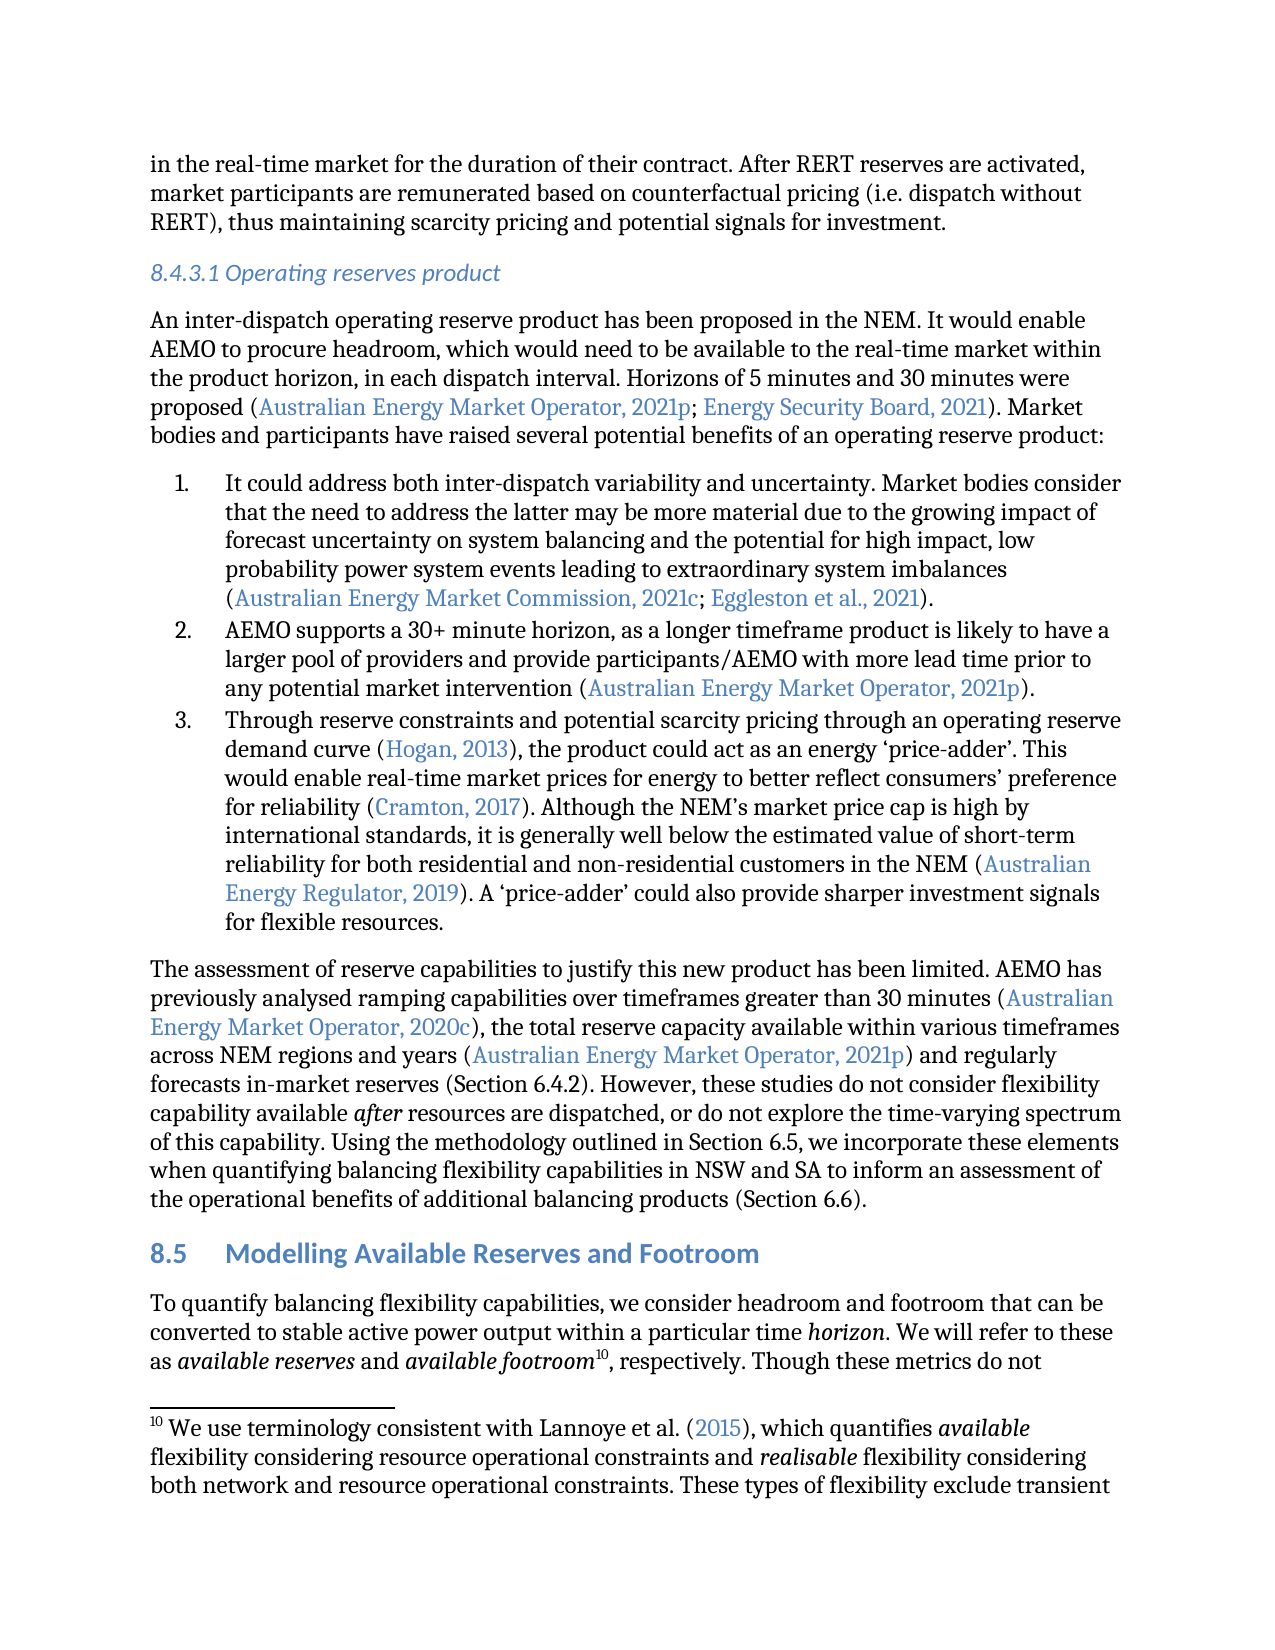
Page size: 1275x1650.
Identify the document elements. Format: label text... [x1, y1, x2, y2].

list Through reserve constraints and potential scarcity pricing through an operating reserve demand curve (Hogan, 2013), the product could act as an energy ‘price-adder’. This would enable real-time market prices for energy to better reflect consumers’ preference for reliability (Cramton, 2017). Although the NEM’s market price cap is high by international standards, it is generally well below the estimated value of short-term reliability for both residential and non-residential customers in the NEM (Australian Energy Regulator, 2019). A ‘price-adder’ could also provide sharper investment signals for flexible resources. [175, 706, 1125, 936]
subtitle 8.4.3.1 Operating reserves product [150, 257, 1125, 288]
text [150, 150, 1125, 236]
list AEMO supports a 30+ minute horizon, as a longer timeframe product is likely to have a larger pool of providers and provide participants/AEMO with more lead time prior to any potential market intervention (Australian Energy Market Operator, 2021p). [175, 616, 1125, 703]
text An inter-dispatch operating reserve product has been proposed in the NEM. It would enable AEMO to procure headroom, which would need to be available to the real-time market within the product horizon, in each dispatch interval. Horizons of 5 minutes and 30 minutes were proposed (Australian Energy Market Operator, 2021p; Energy Security Board, 2021). Market bodies and participants have raised several potential benefits of an operating reserve product: [150, 306, 1125, 450]
subtitle 8.5 Modelling Available Reserves and Footroom [150, 1235, 1125, 1270]
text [150, 1289, 1125, 1375]
text The assessment of reserve capabilities to justify this new product has been limited. AEMO has previously analysed ramping capabilities over timeframes greater than 30 minutes (Australian Energy Market Operator, 2020c), the total reserve capacity available within various timeframes across NEM regions and years (Australian Energy Market Operator, 2021p) and regularly forecasts in-market reserves (Section 6.4.2). However, these studies do not consider flexibility capability available after resources are dispatched, or do not explore the time-varying spectrum of this capability. Using the methodology outlined in Section 6.5, we incorporate these elements when quantifying balancing flexibility capabilities in NSW and SA to inform an assessment of the operational benefits of additional balancing products (Section 6.6). [150, 955, 1125, 1214]
list It could address both inter-dispatch variability and uncertainty. Market bodies consider that the need to address the latter may be more material due to the growing impact of forecast uncertainty on system balancing and the potential for high impact, low probability power system events leading to extraordinary system imbalances (Australian Energy Market Commission, 2021c; Eggleston et al., 2021). [175, 469, 1125, 613]
